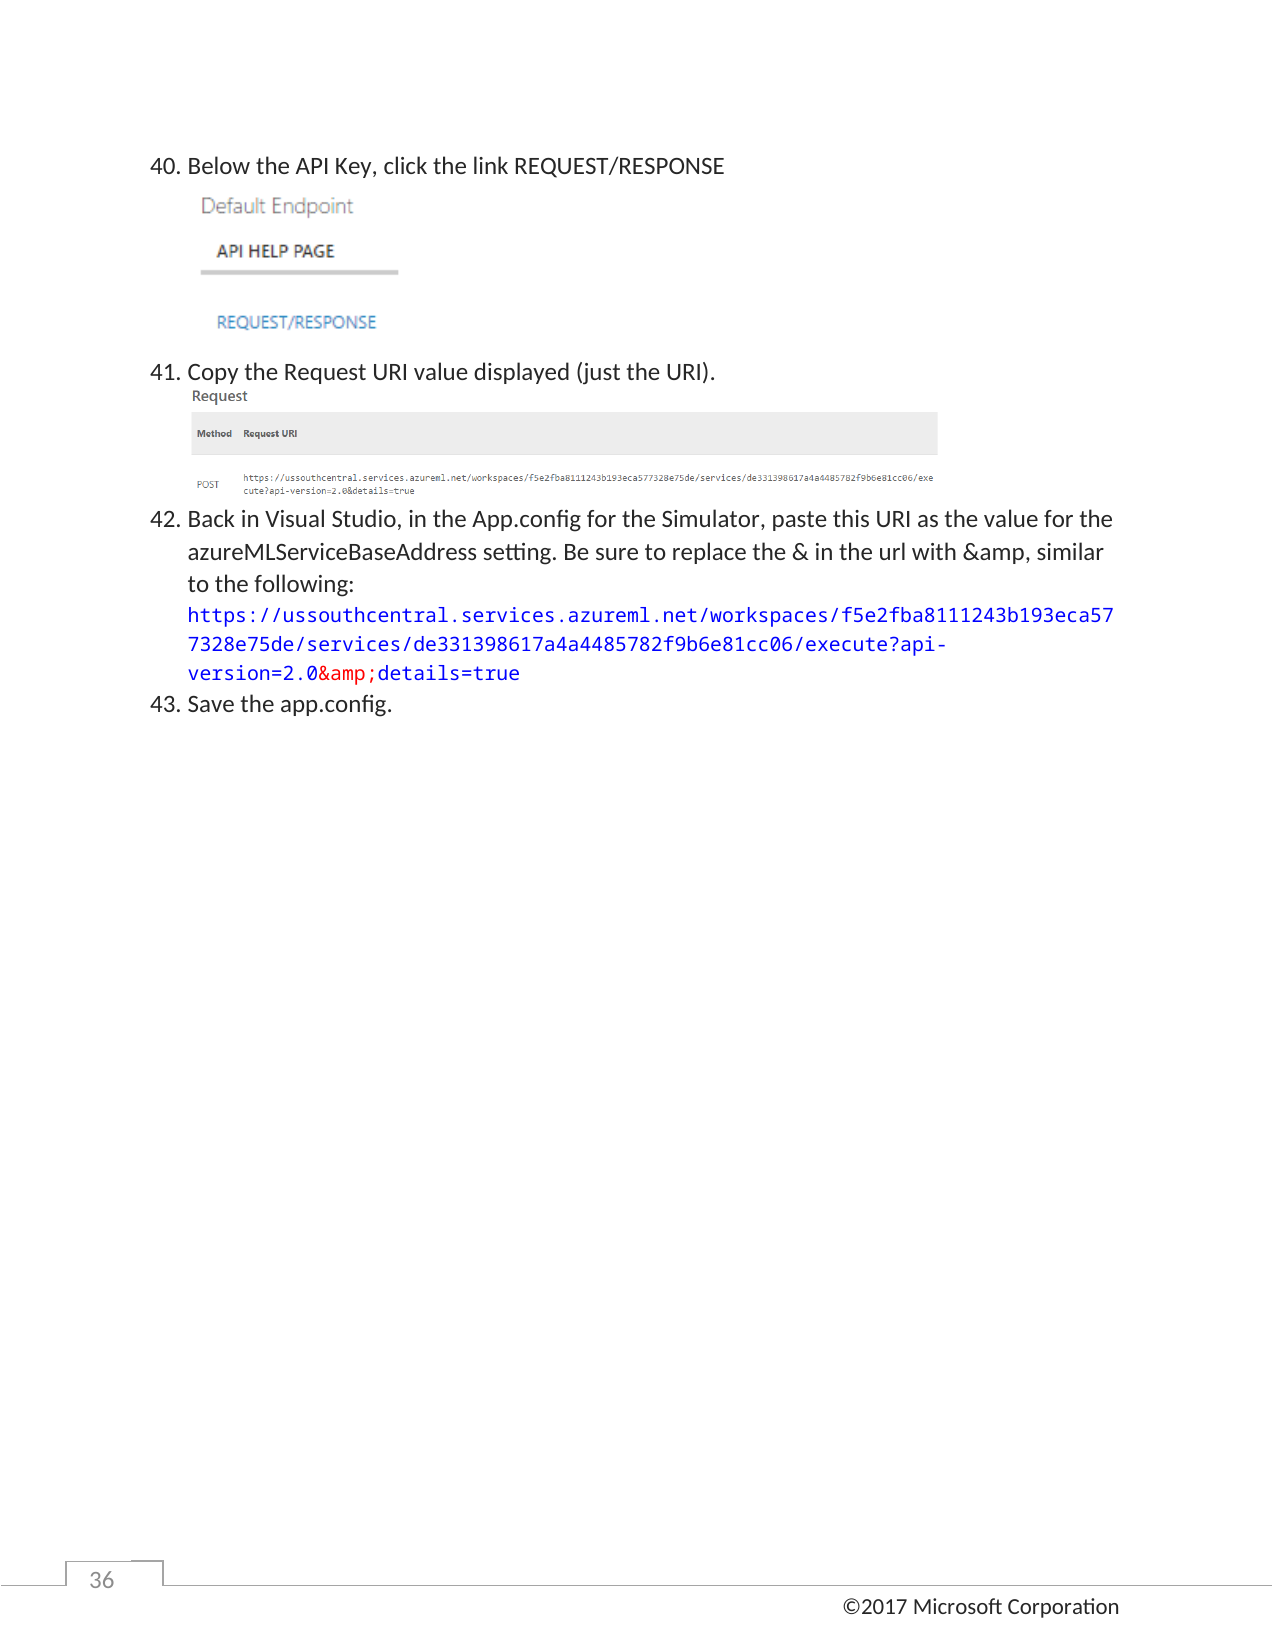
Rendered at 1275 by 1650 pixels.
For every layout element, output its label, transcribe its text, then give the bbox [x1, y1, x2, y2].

picture [187, 182, 399, 354]
list Back in Visual Studio, in the App.config for the Simulator, paste this URI as the value for the azureMLServiceBaseAddress setting. Be sure to replace the & in the url with &amp, similar to the following: https://ussouthcentral.services.azureml.net/workspaces/f5e2fba8111243b193eca577328e75de/services/de331398617a4a4485782f9b6e81cc06/execute?api-version=2.0&amp;details=true [150, 503, 1125, 686]
list Below the API Key, click the link REQUEST/RESPONSE [150, 150, 1125, 353]
list Save the app.config. [150, 688, 1125, 719]
picture [187, 388, 938, 501]
